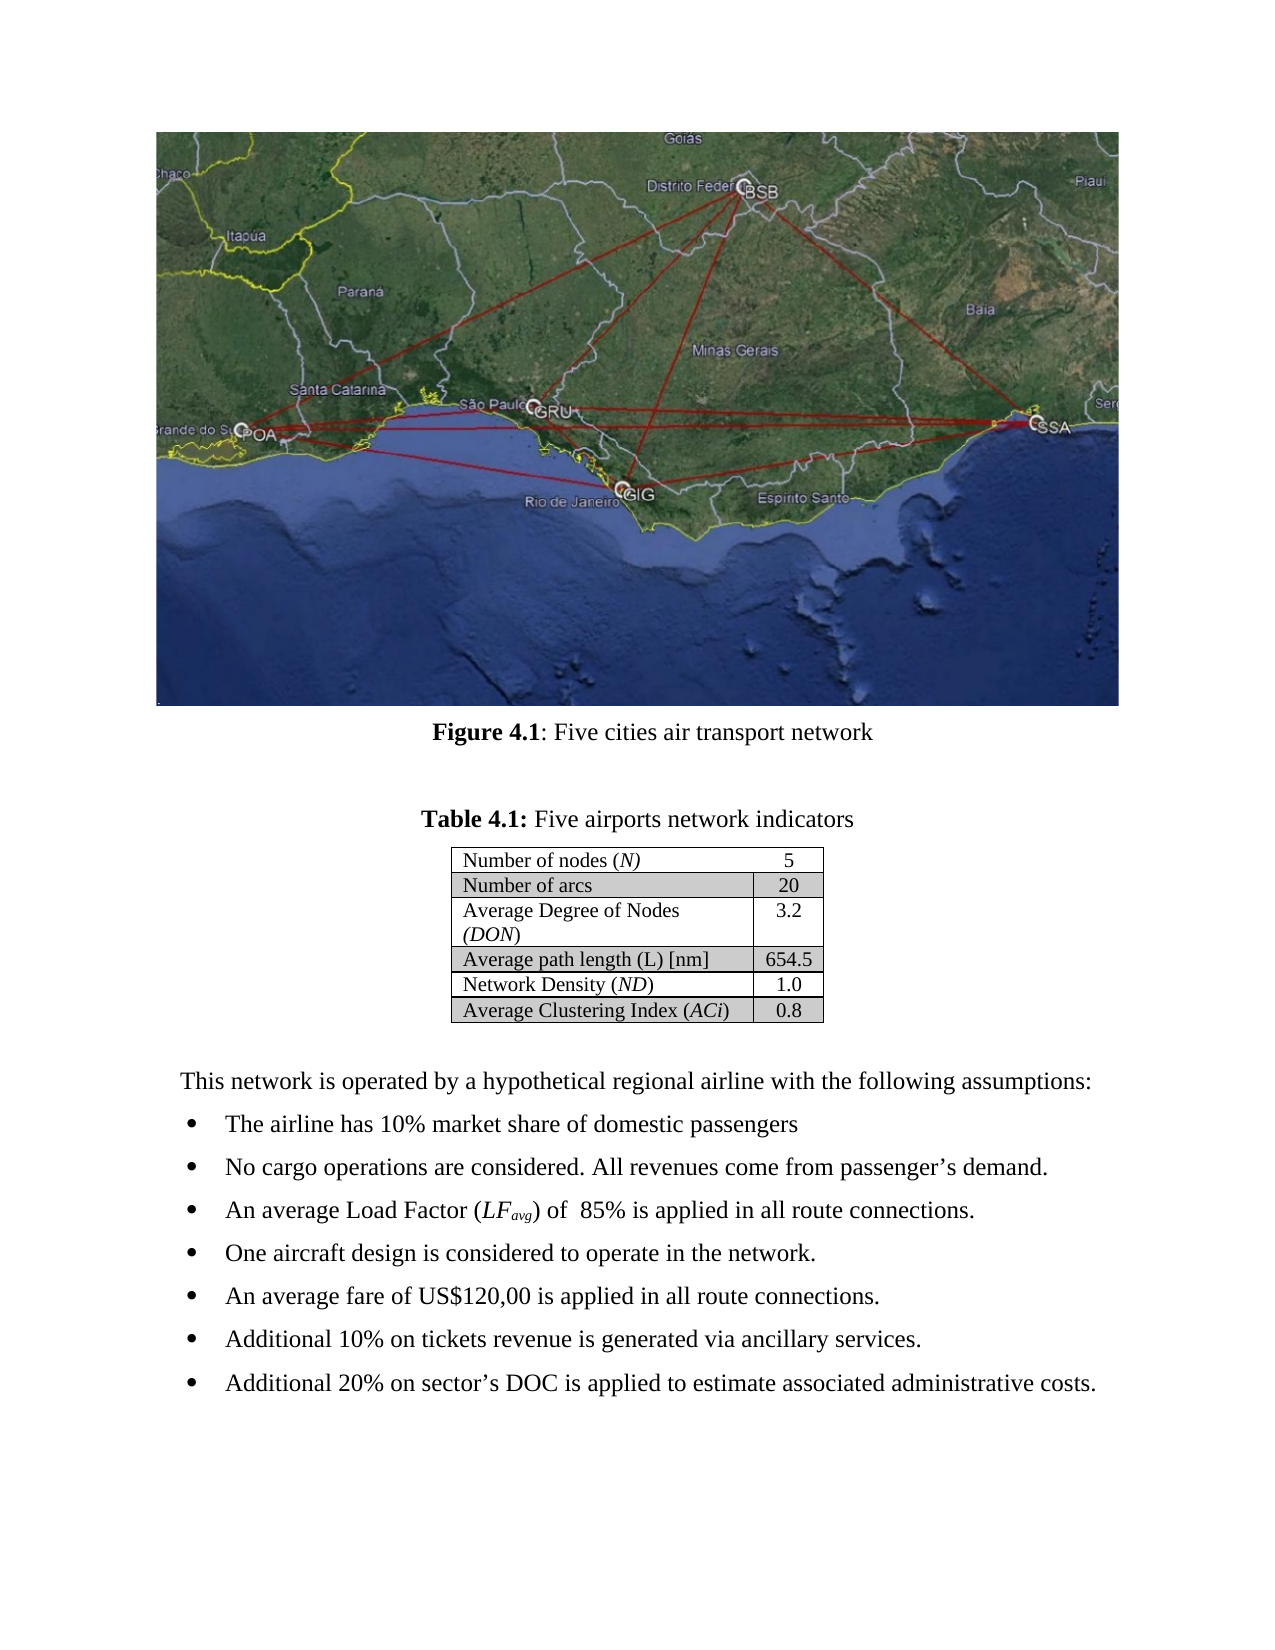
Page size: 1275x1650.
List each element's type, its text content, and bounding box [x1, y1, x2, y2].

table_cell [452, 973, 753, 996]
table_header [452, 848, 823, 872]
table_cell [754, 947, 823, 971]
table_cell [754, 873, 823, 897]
list The airline has 10% market share of domestic passengers [187, 1109, 1125, 1138]
list Additional 20% on sector’s DOC is applied to estimate associated administrative costs. [187, 1368, 1125, 1396]
picture [156, 132, 1119, 706]
list Additional 10% on tickets revenue is generated via ancillary services. [187, 1324, 1125, 1353]
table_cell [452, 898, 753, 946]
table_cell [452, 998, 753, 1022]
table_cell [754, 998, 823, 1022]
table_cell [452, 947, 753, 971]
text This network is operated by a hypothetical regional airline with the following assumptions: [150, 1066, 1125, 1094]
list An average Load Factor (LFavg) of 85% is applied in all route connections. [187, 1195, 1125, 1224]
text Table 4.1: Five airports network indicators [150, 804, 1125, 832]
list An average fare of US$120,00 is applied in all route connections. [187, 1281, 1125, 1310]
text Figure 4.1: Five cities air transport network [150, 717, 1125, 746]
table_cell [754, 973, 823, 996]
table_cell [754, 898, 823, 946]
list No cargo operations are considered. All revenues come from passenger’s demand. [187, 1152, 1125, 1181]
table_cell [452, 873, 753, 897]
list One aircraft design is considered to operate in the network. [187, 1238, 1125, 1267]
